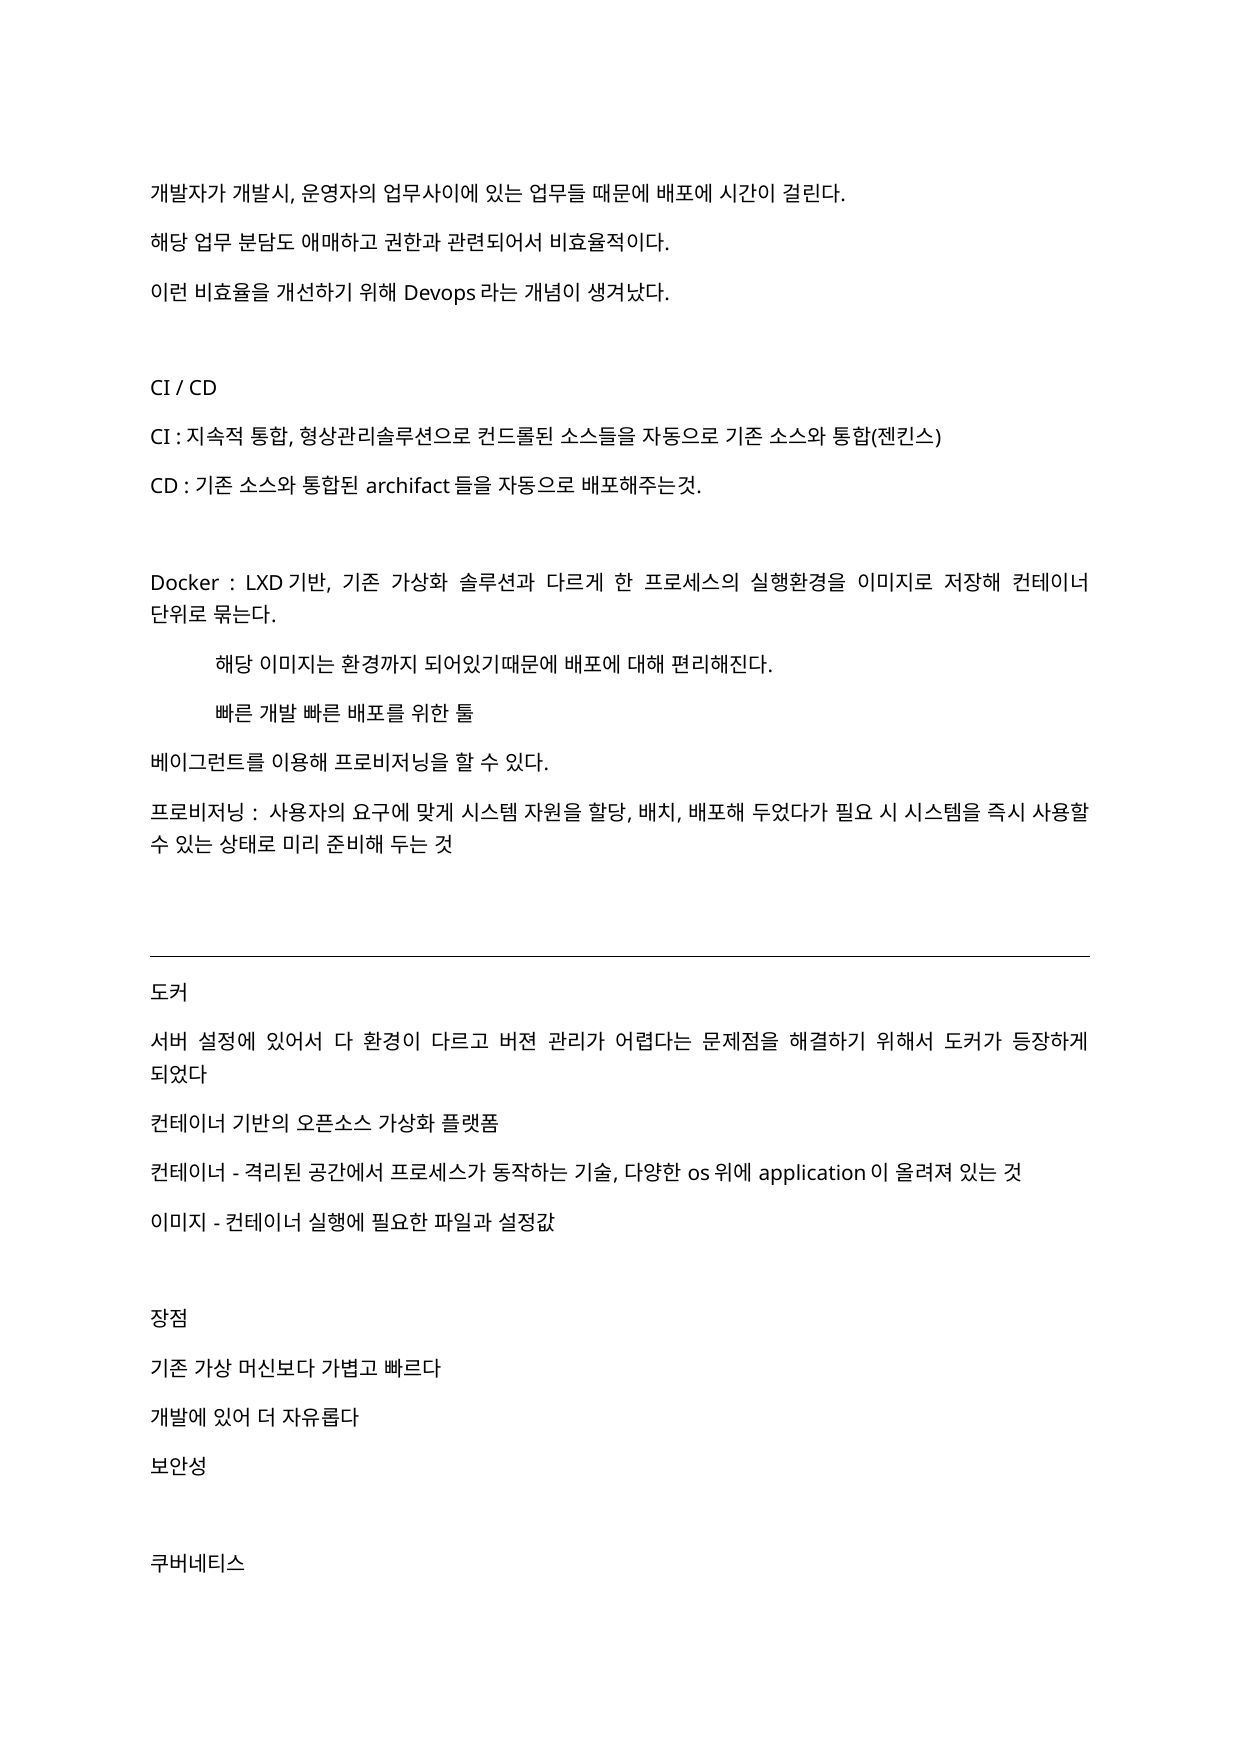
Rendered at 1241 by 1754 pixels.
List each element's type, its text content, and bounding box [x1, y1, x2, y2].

text 빠른 개발 빠른 배포를 위한 툴 [150, 697, 1090, 728]
text 해당 업무 분담도 애매하고 권한과 관련되어서 비효율적이다. [150, 227, 1090, 257]
text 개발자가 개발시, 운영자의 업무사이에 있는 업무들 때문에 배포에 시간이 걸린다. [150, 177, 1090, 207]
text 서버 설정에 있어서 다 환경이 다르고 버젼 관리가 어렵다는 문제점을 해결하기 위해서 도커가 등장하게 되었다 [150, 1026, 1090, 1088]
text 베이그런트를 이용해 프로비저닝을 할 수 있다. [150, 747, 1090, 777]
text 보안성 [150, 1451, 1090, 1481]
text 개발에 있어 더 자유롭다 [150, 1401, 1090, 1431]
text 이런 비효율을 개선하기 위해 Devops라는 개념이 생겨났다. [150, 276, 1090, 306]
text 기존 가상 머신보다 가볍고 빠르다 [150, 1352, 1090, 1382]
text Docker : LXD기반, 기존 가상화 솔루션과 다르게 한 프로세스의 실행환경을 이미지로 저장해 컨테이너 단위로 묶는다. [150, 566, 1090, 629]
text 도커 [150, 976, 1090, 1006]
text 컨테이너 기반의 오픈소스 가상화 플랫폼 [150, 1107, 1090, 1138]
text CI : 지속적 통합, 형상관리솔루션으로 컨드롤된 소스들을 자동으로 기존 소스와 통합(젠킨스) [150, 420, 1090, 450]
text 컨테이너 - 격리된 공간에서 프로세스가 동작하는 기술, 다양한 os위에 application이 올려져 있는 것 [150, 1157, 1090, 1187]
text CD : 기존 소스와 통합된 archifact들을 자동으로 배포해주는것. [150, 469, 1090, 499]
text 프로비저닝 : 사용자의 요구에 맞게 시스템 자원을 할당, 배치, 배포해 두었다가 필요 시 시스템을 즉시 사용할 수 있는 상태로 미리 준비해 두는 것 [150, 796, 1090, 859]
text 장점 [150, 1303, 1090, 1333]
text 이미지 - 컨테이너 실행에 필요한 파일과 설정값 [150, 1206, 1090, 1236]
text 해당 이미지는 환경까지 되어있기때문에 배포에 대해 편리해진다. [150, 648, 1090, 678]
text 쿠버네티스 [150, 1547, 1090, 1577]
text CI / CD [150, 373, 1090, 401]
